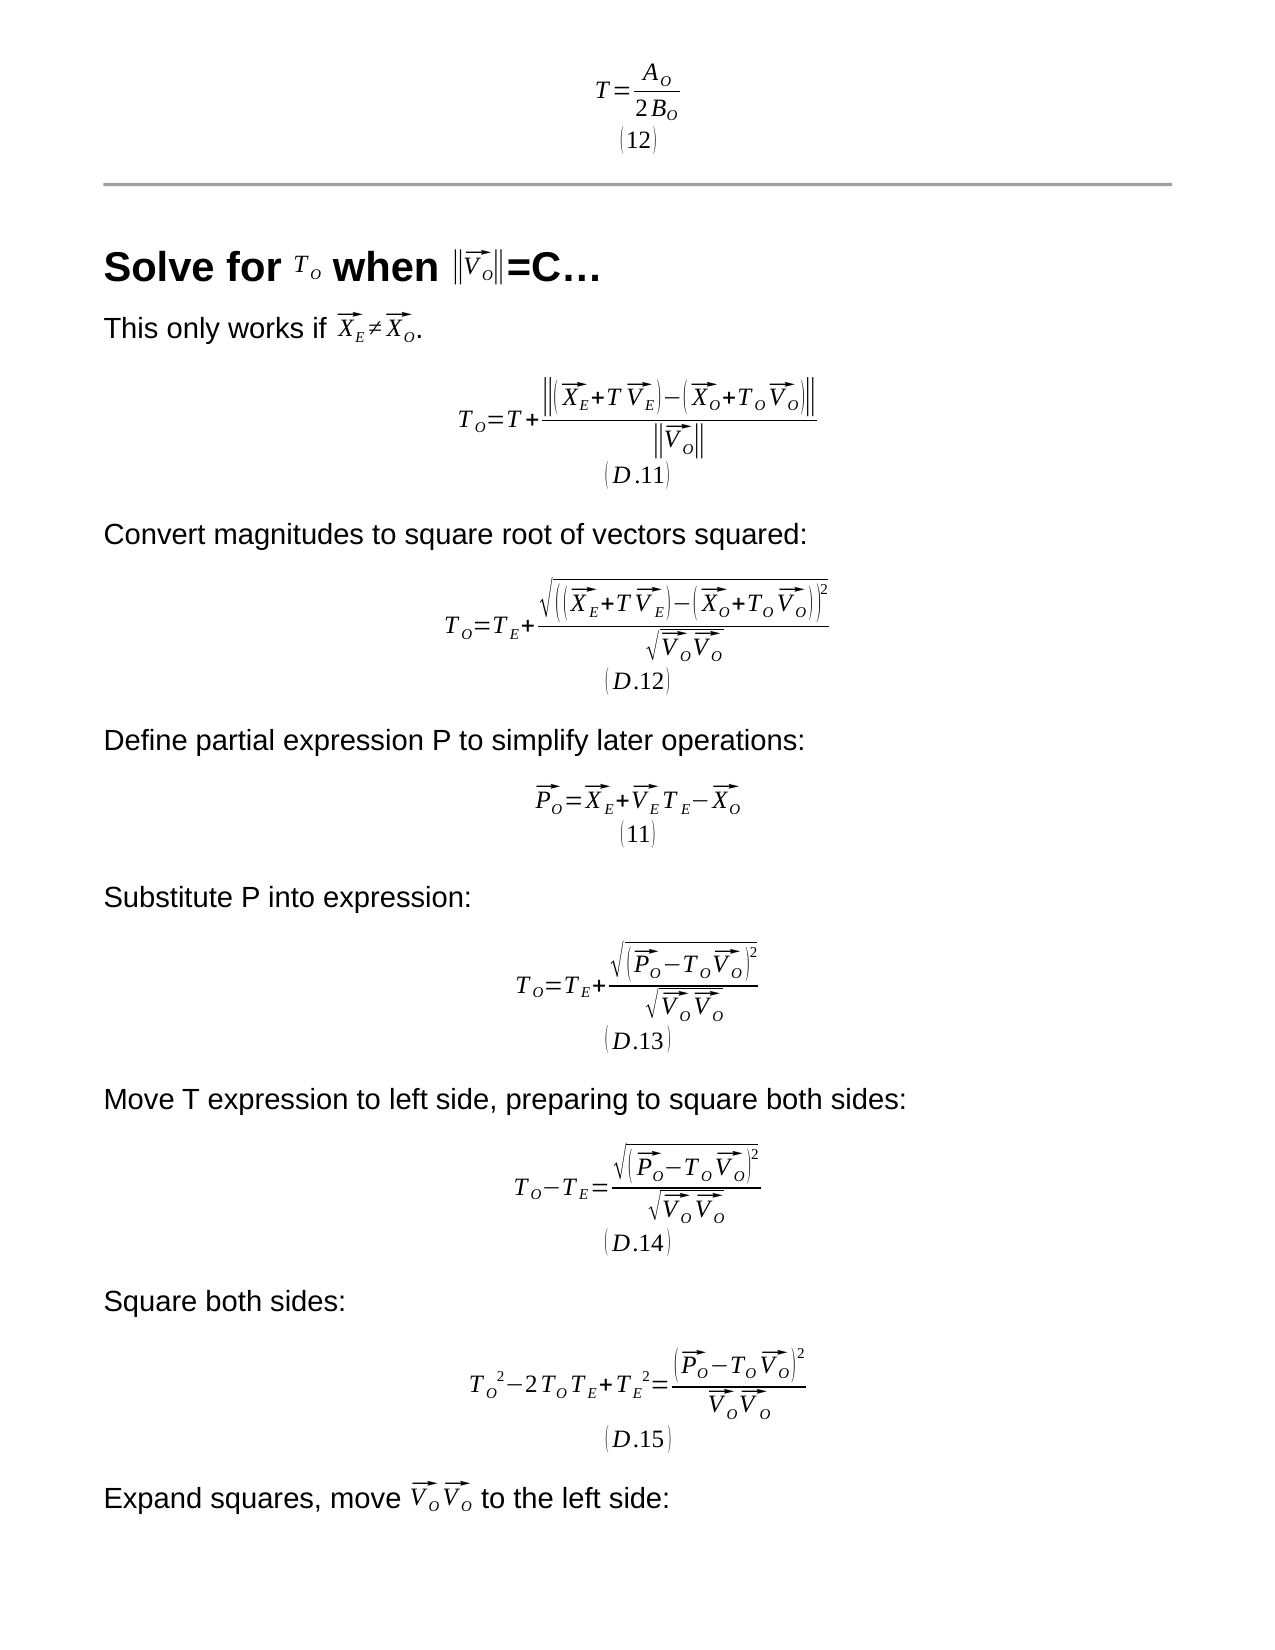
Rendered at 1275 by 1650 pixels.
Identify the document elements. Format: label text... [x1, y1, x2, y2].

text Expand squares, move to the left side: [103, 1480, 1172, 1515]
text Square both sides: [103, 1284, 1172, 1318]
text Convert magnitudes to square root of vectors squared: [103, 517, 1172, 551]
text Define partial expression P to simplify later operations: [103, 723, 1172, 757]
text This only works if . [103, 311, 1172, 345]
text Move T expression to left side, preparing to square both sides: [103, 1082, 1172, 1116]
text Substitute P into expression: [103, 880, 1172, 913]
subtitle Solve for when =C… [103, 243, 1172, 291]
